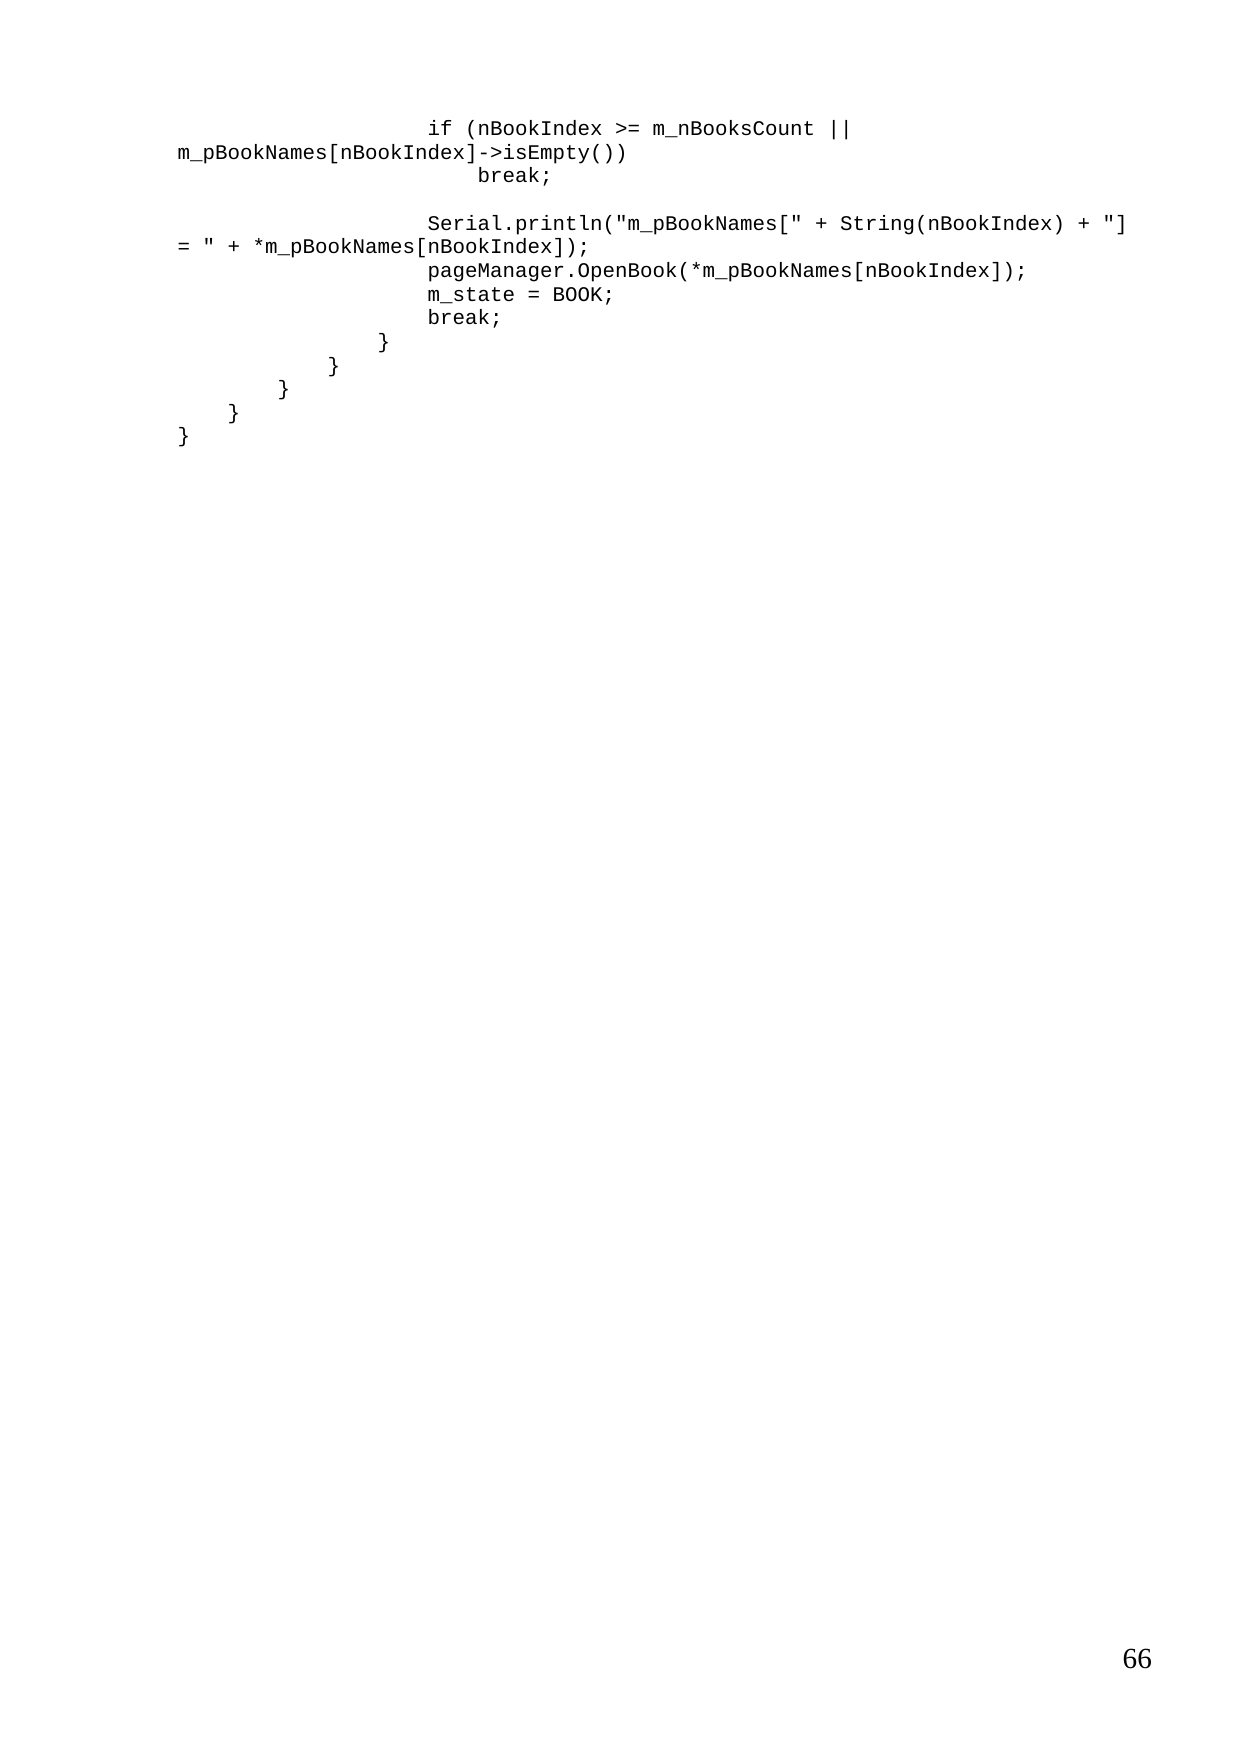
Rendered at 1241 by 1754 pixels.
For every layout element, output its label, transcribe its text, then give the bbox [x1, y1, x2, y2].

text } [177, 378, 1152, 402]
text Serial.println("m_pBookNames[" + String(nBookIndex) + "] = " + *m_pBookNames[nBookIndex]); [177, 213, 1152, 260]
text } [177, 331, 1152, 354]
text if (nBookIndex >= m_nBooksCount || m_pBookNames[nBookIndex]->isEmpty()) [177, 118, 1152, 165]
text m_state = BOOK; [177, 284, 1152, 307]
text } [177, 426, 1152, 449]
text pageManager.OpenBook(*m_pBookNames[nBookIndex]); [177, 260, 1152, 284]
text break; [177, 307, 1152, 331]
text } [177, 354, 1152, 378]
text break; [177, 165, 1152, 189]
text } [177, 402, 1152, 426]
